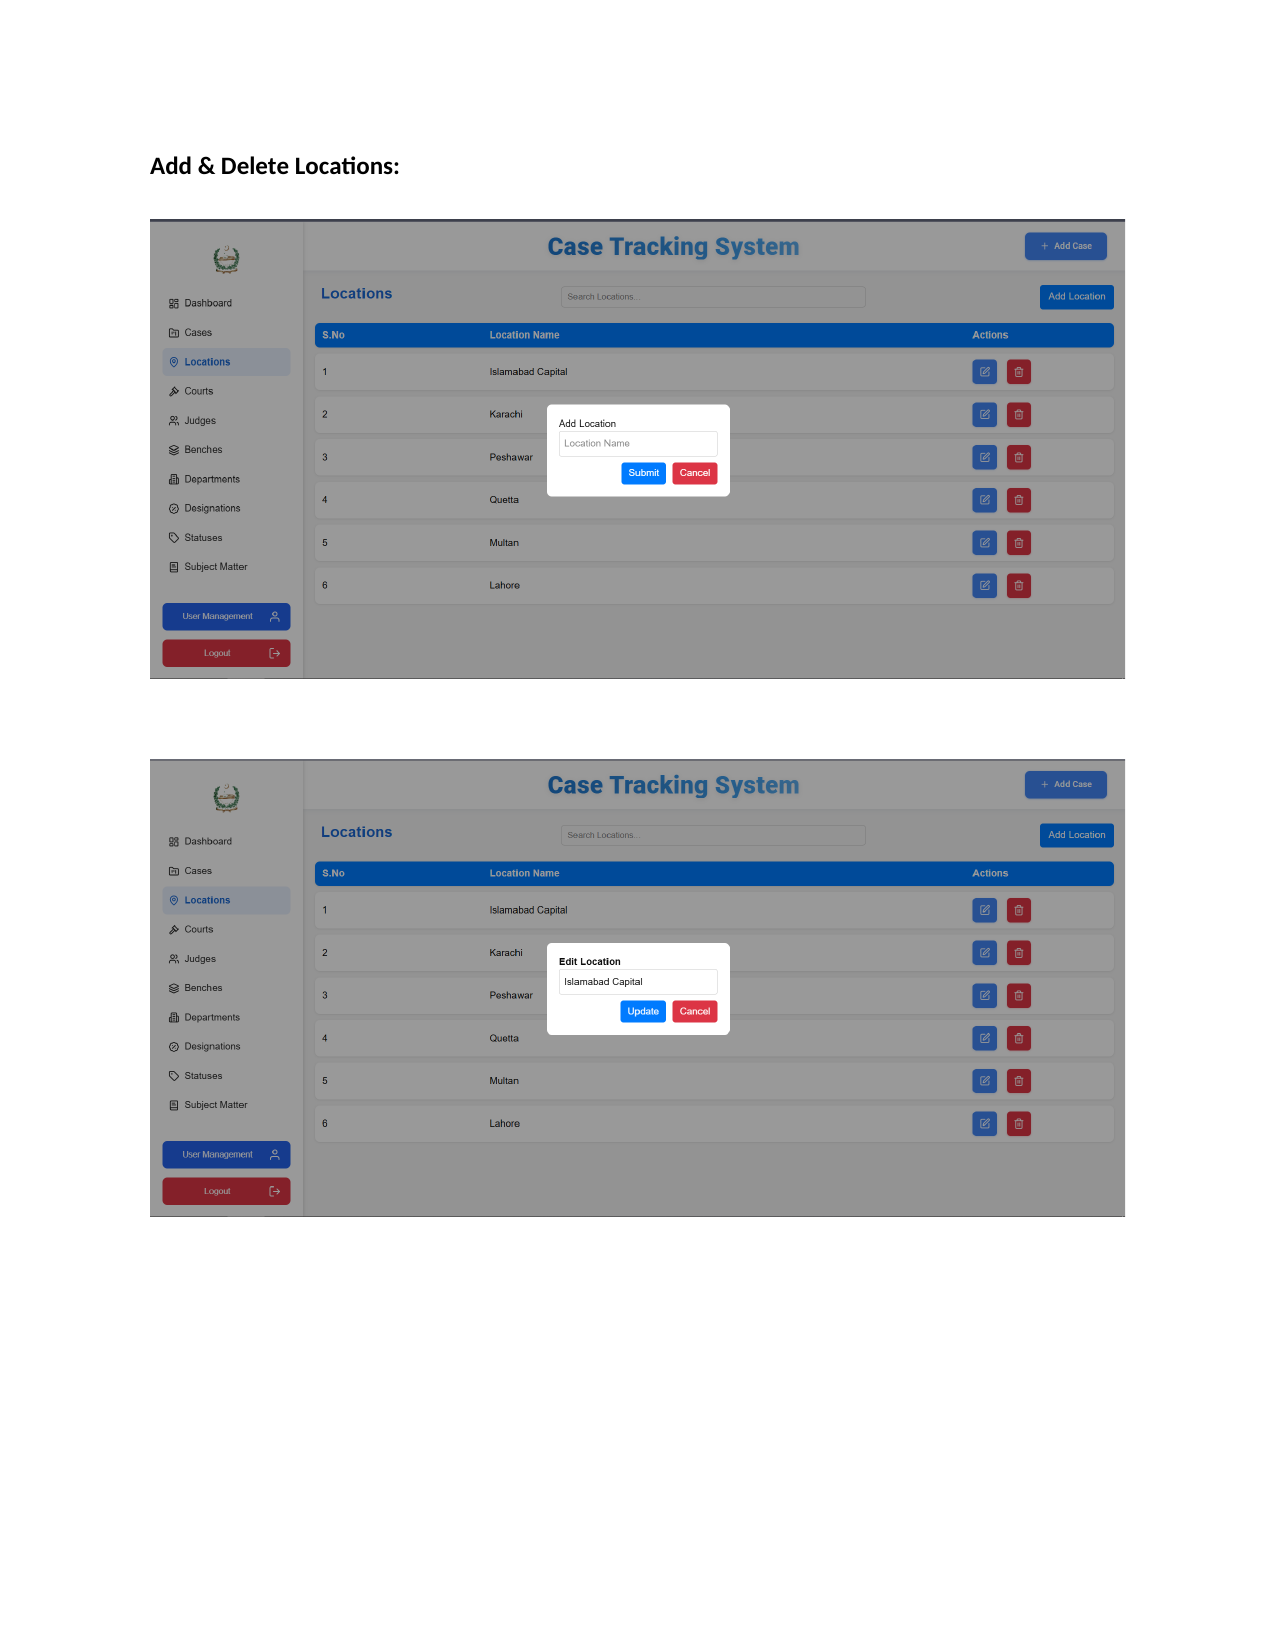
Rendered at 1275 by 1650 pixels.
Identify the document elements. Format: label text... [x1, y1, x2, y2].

text Add & Delete Locations: [150, 150, 1125, 219]
picture [150, 219, 1125, 679]
picture [150, 759, 1125, 1217]
